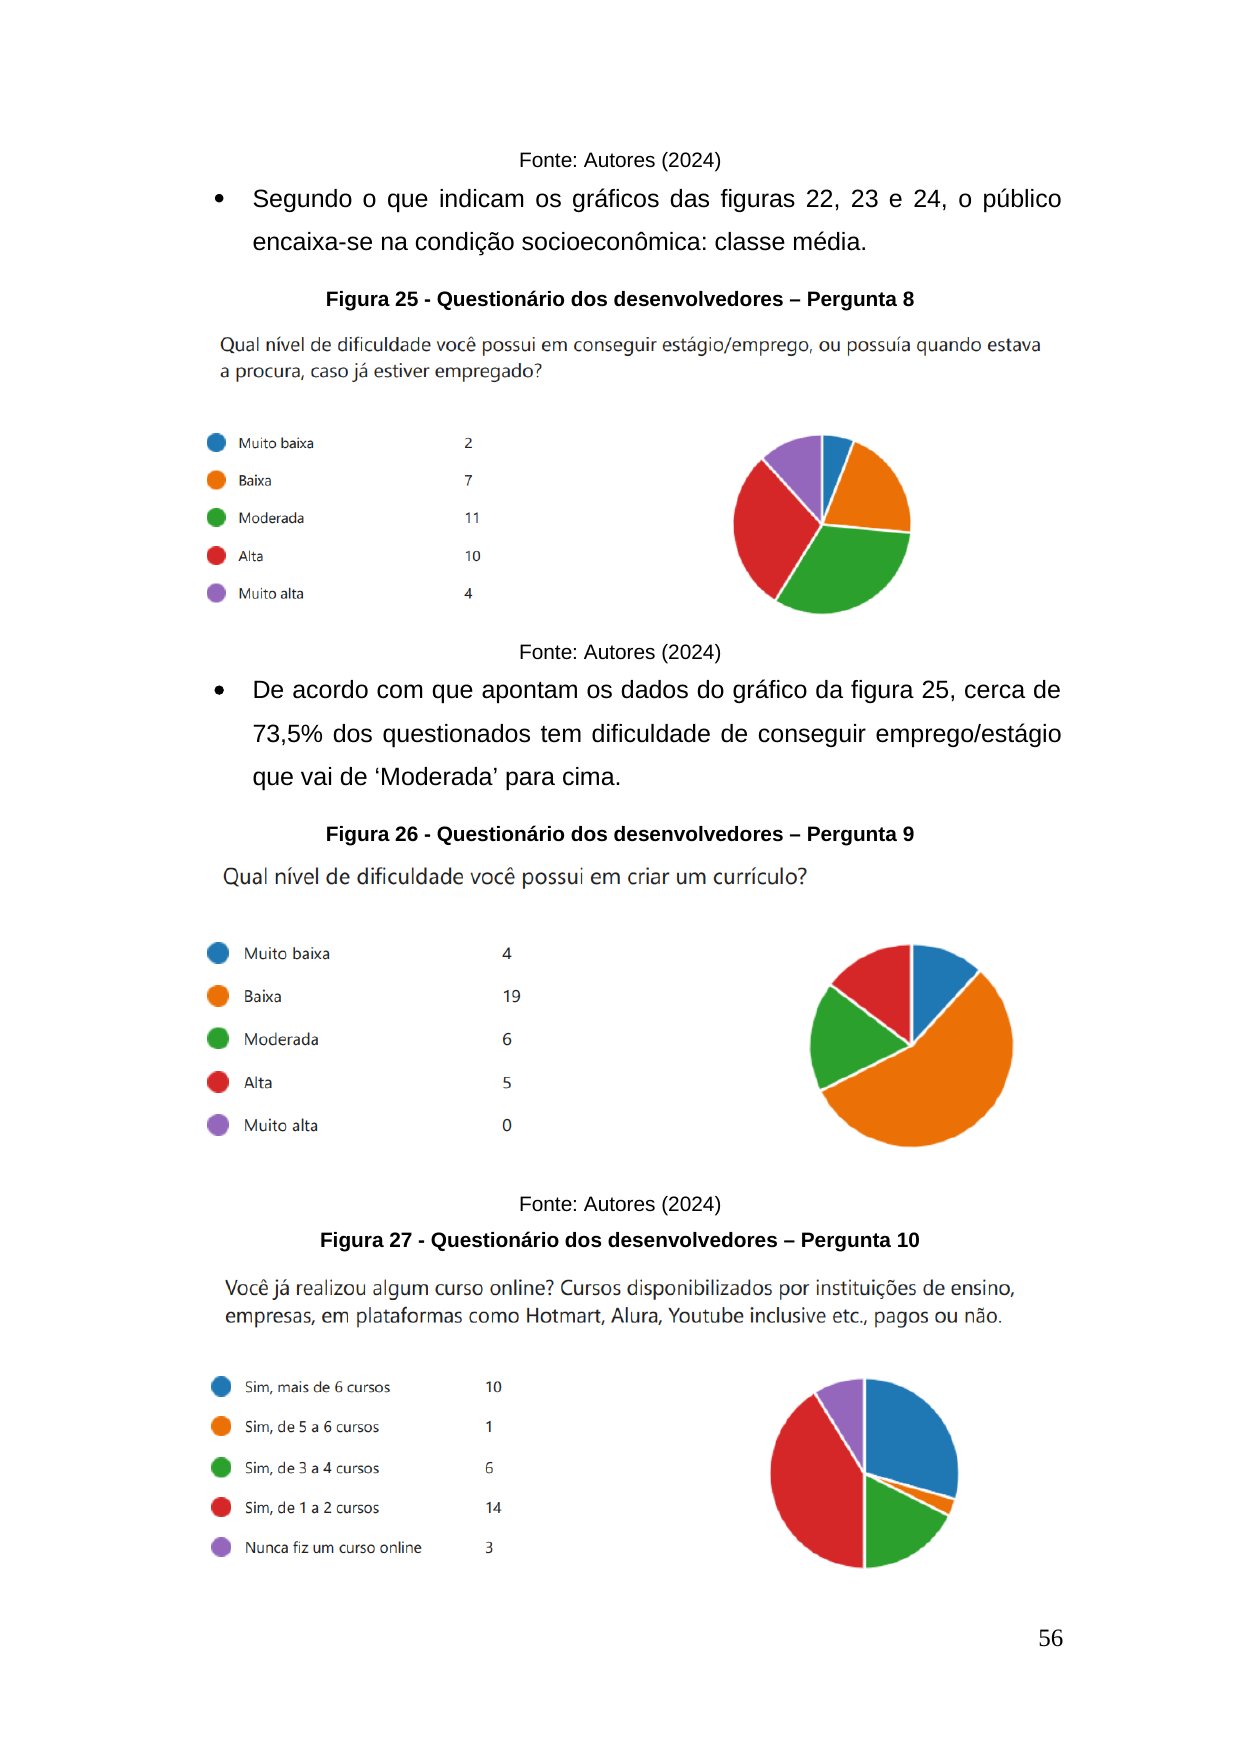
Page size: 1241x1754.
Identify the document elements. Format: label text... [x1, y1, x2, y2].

picture [177, 857, 1063, 1178]
text Figura 25 - Questionário dos desenvolvedores – Pergunta 8 [177, 287, 1063, 311]
text Fonte: Autores (2024) [177, 639, 1063, 663]
text Fonte: Autores (2024) [177, 1192, 1063, 1216]
text Fonte: Autores (2024) [177, 148, 1063, 172]
list De acordo com que apontam os dados do gráfico da figura 25, cerca de 73,5% dos questionados tem dificuldade de conseguir emprego/estágio que vai de ‘Moderada’ para cima. [215, 675, 1063, 791]
text Figura 26 - Questionário dos desenvolvedores – Pergunta 9 [177, 822, 1063, 846]
picture [177, 322, 1063, 626]
picture [177, 1263, 1063, 1596]
text Figura 27 - Questionário dos desenvolvedores – Pergunta 10 [177, 1228, 1063, 1252]
list Segundo o que indicam os gráficos das figuras 22, 23 e 24, o público encaixa-se na condição socioeconômica: classe média. [215, 183, 1063, 256]
